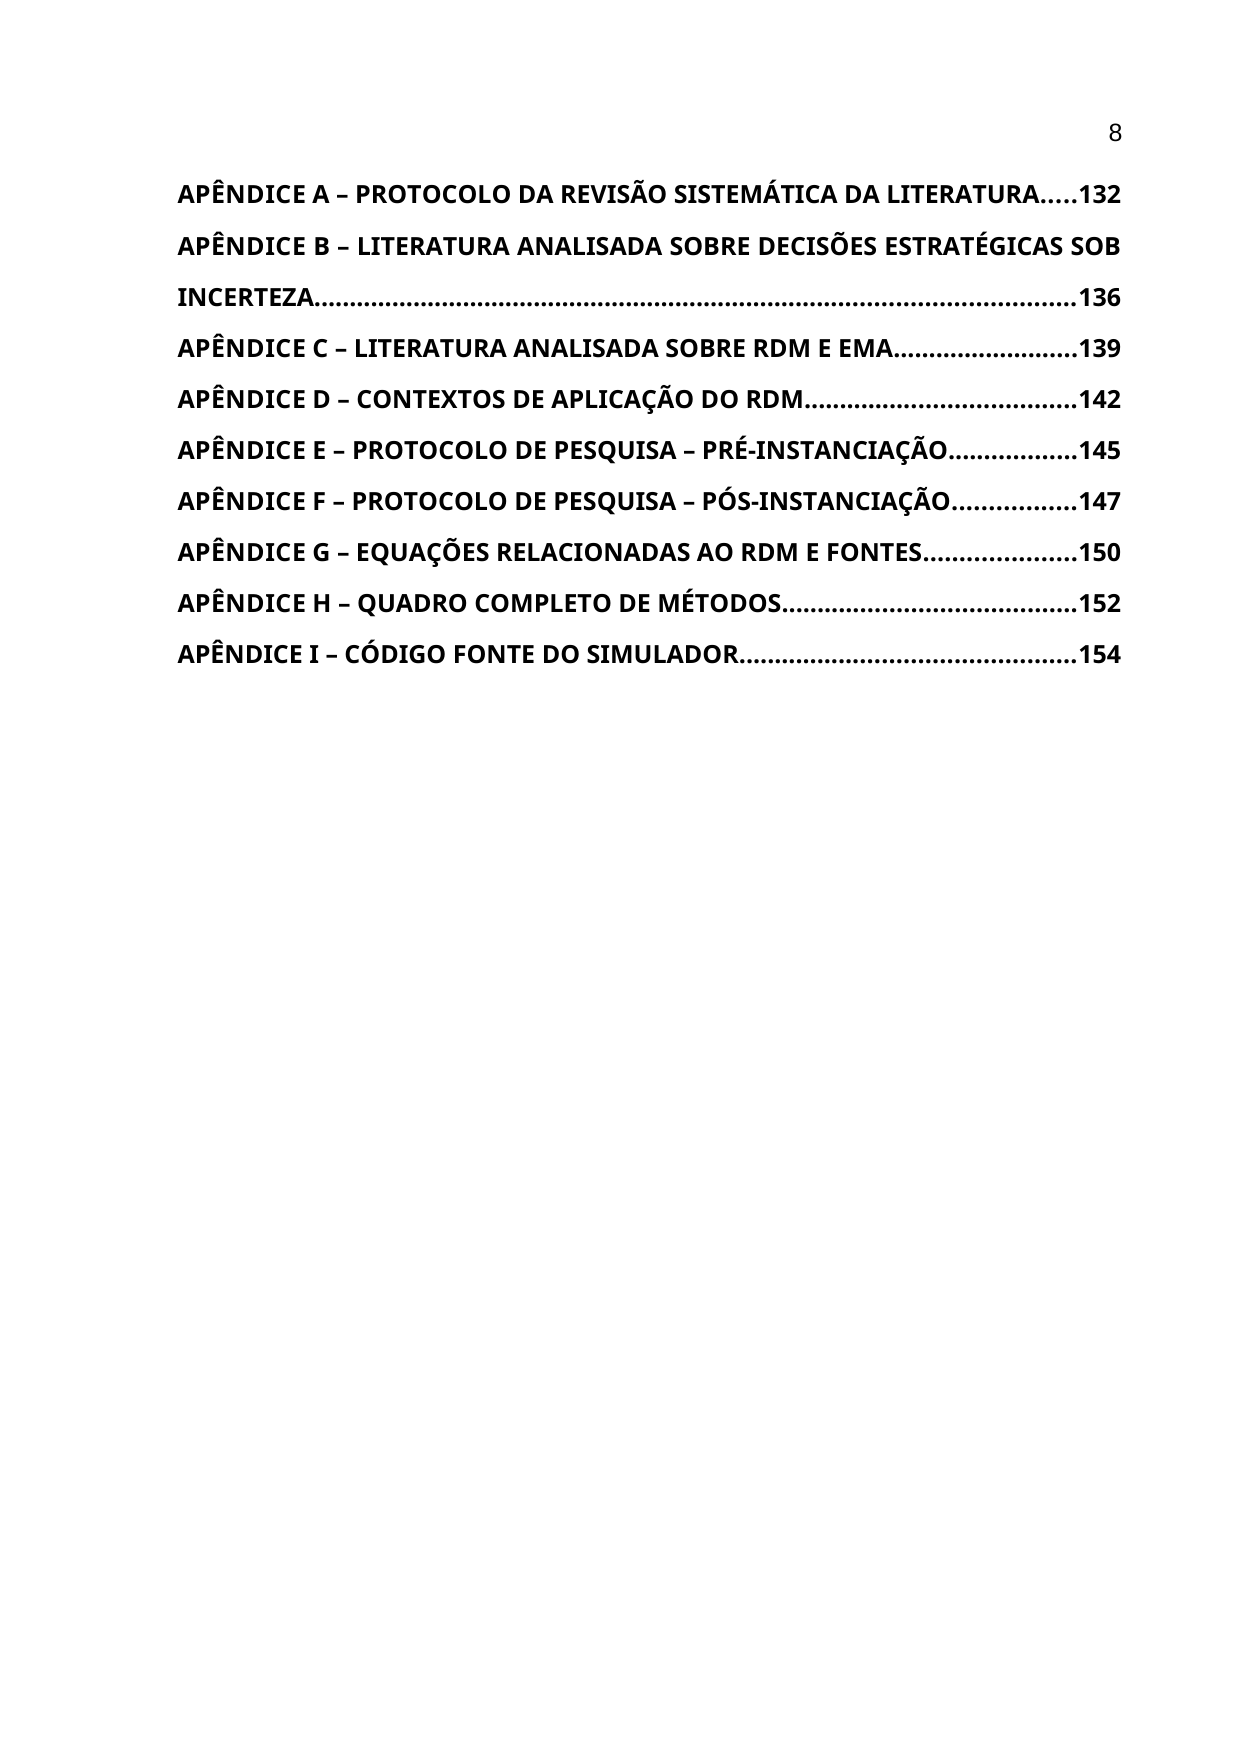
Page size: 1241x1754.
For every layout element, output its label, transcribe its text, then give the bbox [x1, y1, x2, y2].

text APÊNDICE E – Protocolo de Pesquisa – Pré-Instanciação 145 [177, 432, 1122, 466]
text APÊNDICE G – Equações relacionadas ao RDM e Fontes 150 [177, 534, 1122, 568]
text APÊNDICE B – Literatura Analisada sobre Decisões Estratégicas sob Incerteza 136 [177, 228, 1122, 313]
text APÊNDICE F – Protocolo de Pesquisa – Pós-Instanciação 147 [177, 483, 1122, 517]
text APÊNDICE A – Protocolo da Revisão Sistemática da Literatura 132 [177, 177, 1122, 211]
text APÊNDICE D – Contextos de Aplicação do RDM 142 [177, 381, 1122, 415]
text APÊNDICE I – Código fonte do Simulador 154 [177, 637, 1122, 671]
text APÊNDICE C – Literatura Analisada sobre RDM e EMA 139 [177, 330, 1122, 364]
text APÊNDICE H – Quadro Completo de Métodos 152 [177, 586, 1122, 619]
